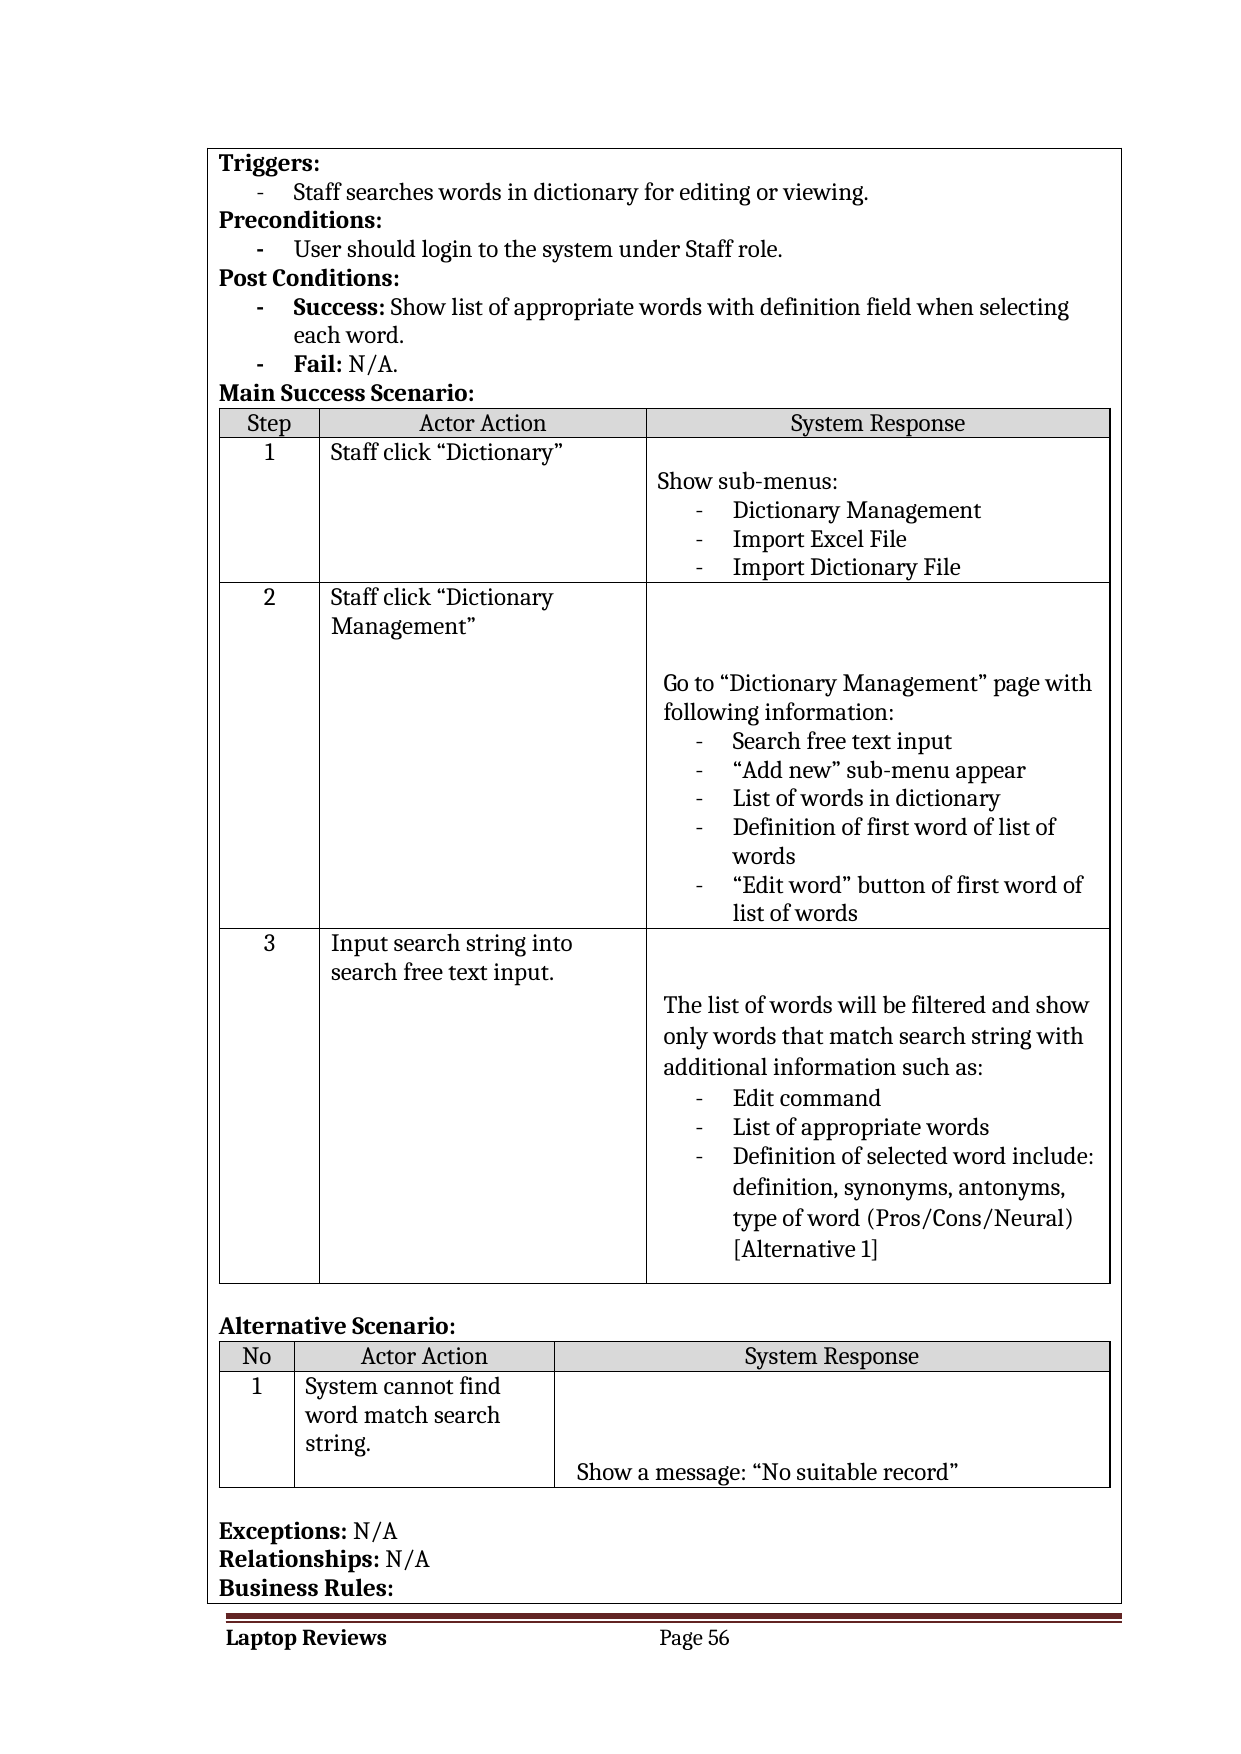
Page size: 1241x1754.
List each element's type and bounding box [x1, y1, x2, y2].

table_cell [208, 149, 1121, 1603]
